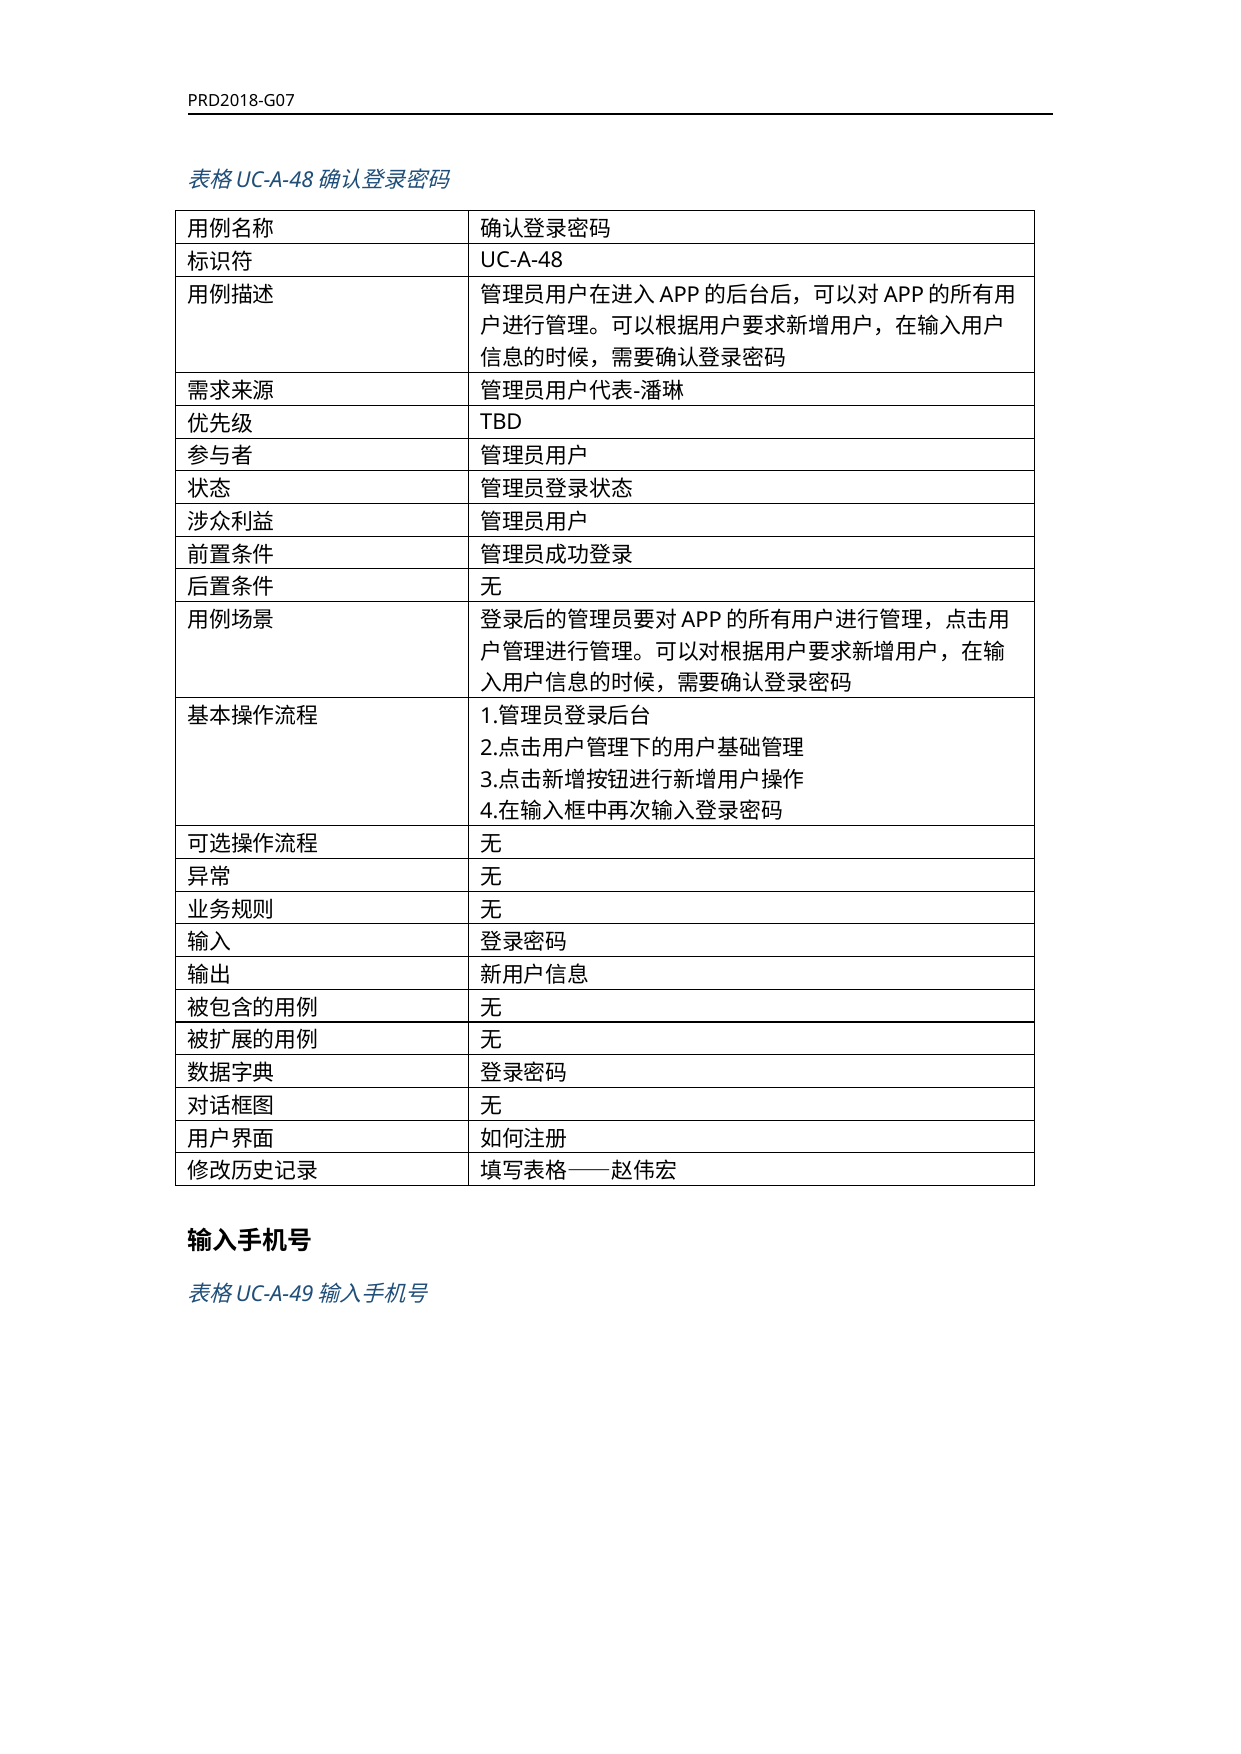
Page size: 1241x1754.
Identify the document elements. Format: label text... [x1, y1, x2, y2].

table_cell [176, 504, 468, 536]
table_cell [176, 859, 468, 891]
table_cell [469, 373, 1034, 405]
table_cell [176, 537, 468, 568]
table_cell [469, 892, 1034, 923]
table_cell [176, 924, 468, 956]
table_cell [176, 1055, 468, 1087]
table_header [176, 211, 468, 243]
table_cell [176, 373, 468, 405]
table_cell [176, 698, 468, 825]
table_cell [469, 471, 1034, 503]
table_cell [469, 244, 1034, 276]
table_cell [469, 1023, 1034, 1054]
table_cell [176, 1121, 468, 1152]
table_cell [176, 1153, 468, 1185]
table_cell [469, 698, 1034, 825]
text 输入手机号 [187, 199, 1053, 1271]
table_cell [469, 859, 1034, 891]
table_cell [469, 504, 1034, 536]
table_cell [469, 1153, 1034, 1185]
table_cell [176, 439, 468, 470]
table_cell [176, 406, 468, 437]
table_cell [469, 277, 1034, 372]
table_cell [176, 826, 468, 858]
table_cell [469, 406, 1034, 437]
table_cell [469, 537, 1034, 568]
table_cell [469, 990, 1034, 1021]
subtitle 表格UC-A-48确认登录密码 [187, 162, 1053, 194]
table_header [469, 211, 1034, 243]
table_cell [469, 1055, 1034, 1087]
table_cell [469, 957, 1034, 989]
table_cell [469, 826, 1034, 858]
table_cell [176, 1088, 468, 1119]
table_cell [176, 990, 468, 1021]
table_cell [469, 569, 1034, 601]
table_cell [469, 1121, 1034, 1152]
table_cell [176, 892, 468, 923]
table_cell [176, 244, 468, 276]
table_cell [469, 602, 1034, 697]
subtitle 表格UC-A-49输入手机号 [187, 1275, 1053, 1308]
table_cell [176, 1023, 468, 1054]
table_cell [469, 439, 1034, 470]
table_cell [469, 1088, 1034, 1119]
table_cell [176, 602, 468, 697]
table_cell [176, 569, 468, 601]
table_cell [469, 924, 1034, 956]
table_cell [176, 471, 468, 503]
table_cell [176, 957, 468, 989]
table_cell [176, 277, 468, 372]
